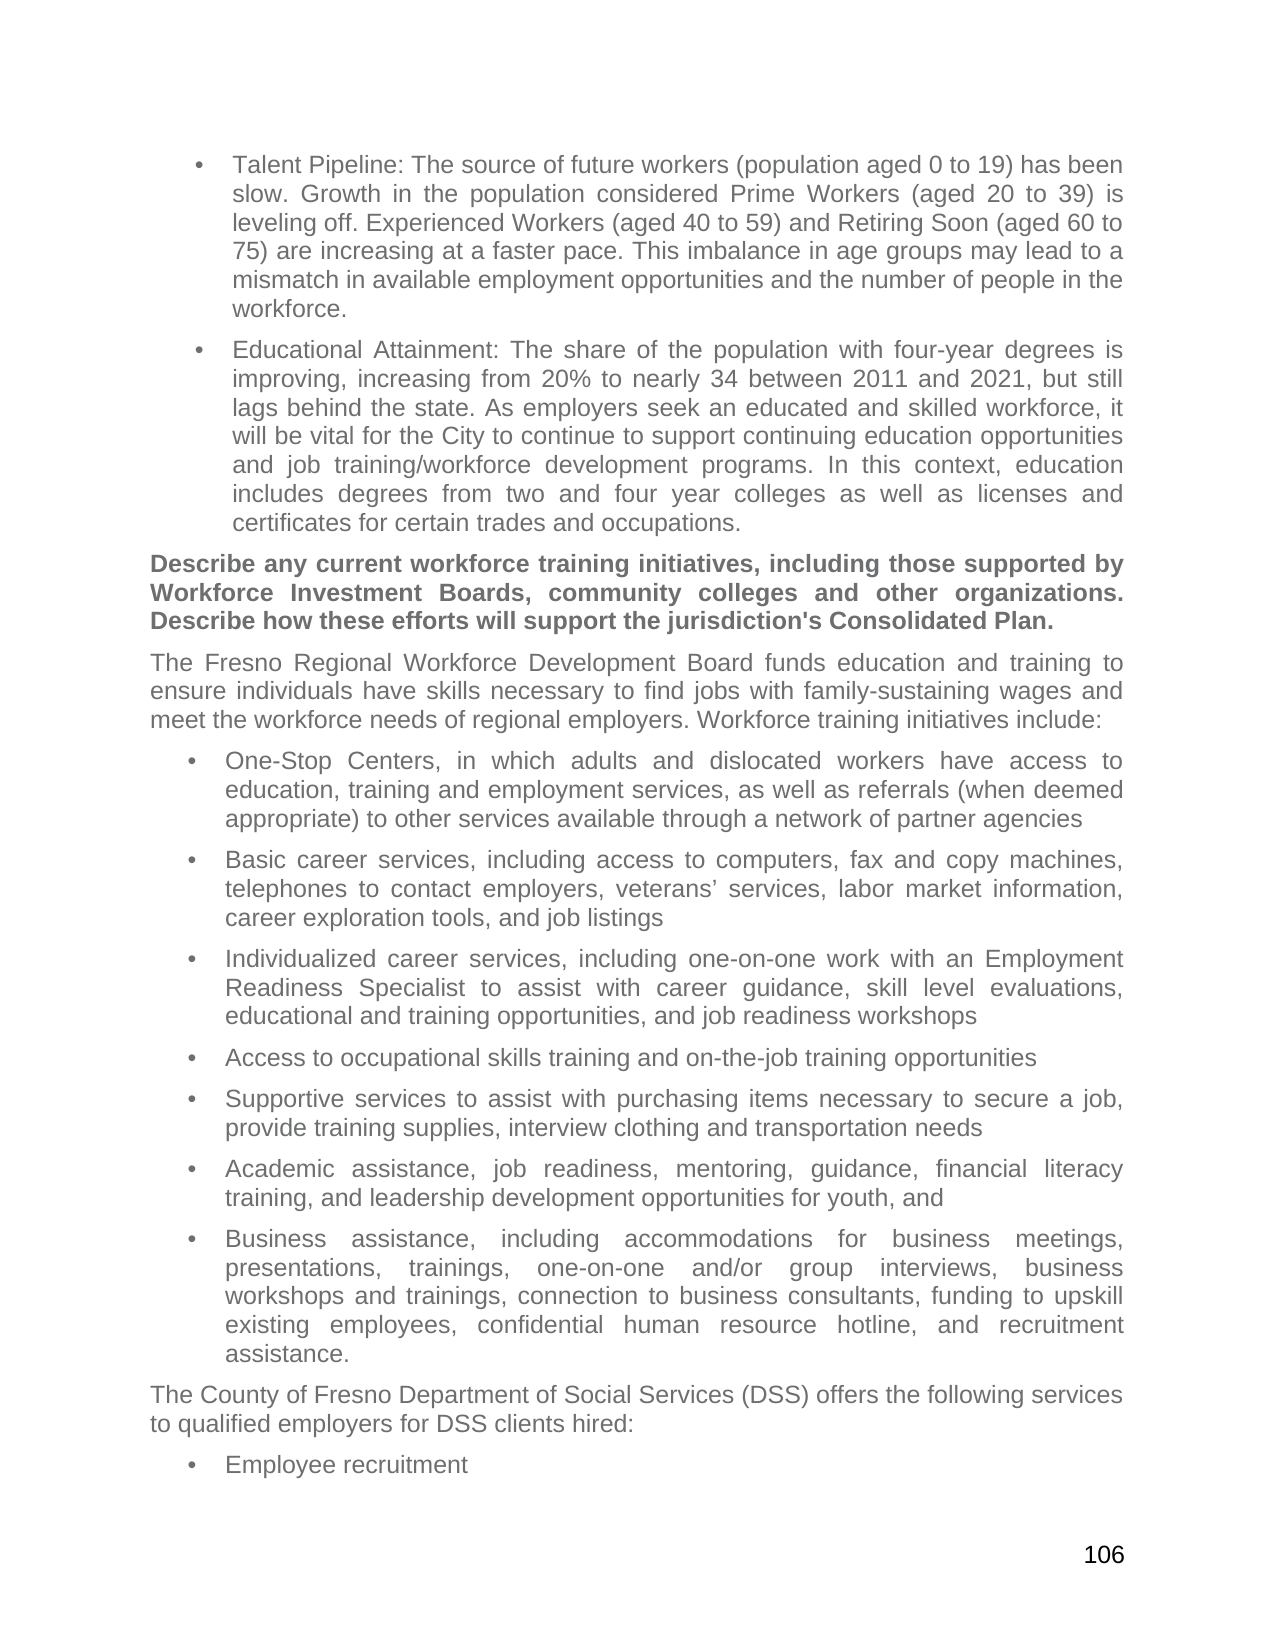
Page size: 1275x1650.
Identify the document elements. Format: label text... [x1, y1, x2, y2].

list Employee recruitment [187, 1450, 1125, 1479]
list Individualized career services, including one-on-one work with an Employment Readiness Specialist to assist with career guidance, skill level evaluations, educational and training opportunities, and job readiness workshops [187, 944, 1125, 1030]
list Access to occupational skills training and on-the-job training opportunities [187, 1042, 1125, 1071]
list Basic career services, including access to computers, fax and copy machines, telephones to contact employers, veterans’ services, labor market information, career exploration tools, and job listings [187, 845, 1125, 931]
text Describe any current workforce training initiatives, including those supported by Workforce Investment Boards, community colleges and other organizations. Describe how these efforts will support the jurisdiction's Consolidated Plan. [150, 549, 1125, 635]
list Talent Pipeline: The source of future workers (population aged 0 to 19) has been slow. Growth in the population considered Prime Workers (aged 20 to 39) is leveling off. Experienced Workers (aged 40 to 59) and Retiring Soon (aged 60 to 75) are increasing at a faster pace. This imbalance in age groups may lead to a mismatch in available employment opportunities and the number of people in the workforce. [194, 150, 1125, 322]
list Supportive services to assist with purchasing items necessary to secure a job, provide training supplies, interview clothing and transportation needs [187, 1084, 1125, 1141]
list Business assistance, including accommodations for business meetings, presentations, trainings, one-on-one and/or group interviews, business workshops and trainings, connection to business consultants, funding to upskill existing employees, confidential human resource hotline, and recruitment assistance. [187, 1224, 1125, 1367]
list Academic assistance, job readiness, mentoring, guidance, financial literacy training, and leadership development opportunities for youth, and [187, 1154, 1125, 1211]
text The County of Fresno Department of Social Services (DSS) offers the following services to qualified employers for DSS clients hired: [150, 1380, 1125, 1437]
text The Fresno Regional Workforce Development Board funds education and training to ensure individuals have skills necessary to find jobs with family-sustaining wages and meet the workforce needs of regional employers. Workforce training initiatives include: [150, 647, 1125, 734]
list Educational Attainment: The share of the population with four-year degrees is improving, increasing from 20% to nearly 34 between 2011 and 2021, but still lags behind the state. As employers seek an educated and skilled workforce, it will be vital for the City to continue to support continuing education opportunities and job training/workforce development programs. In this context, education includes degrees from two and four year colleges as well as licenses and certificates for certain trades and occupations. [194, 335, 1125, 536]
list One-Stop Centers, in which adults and dislocated workers have access to education, training and employment services, as well as referrals (when deemed appropriate) to other services available through a network of partner agencies [187, 746, 1125, 832]
